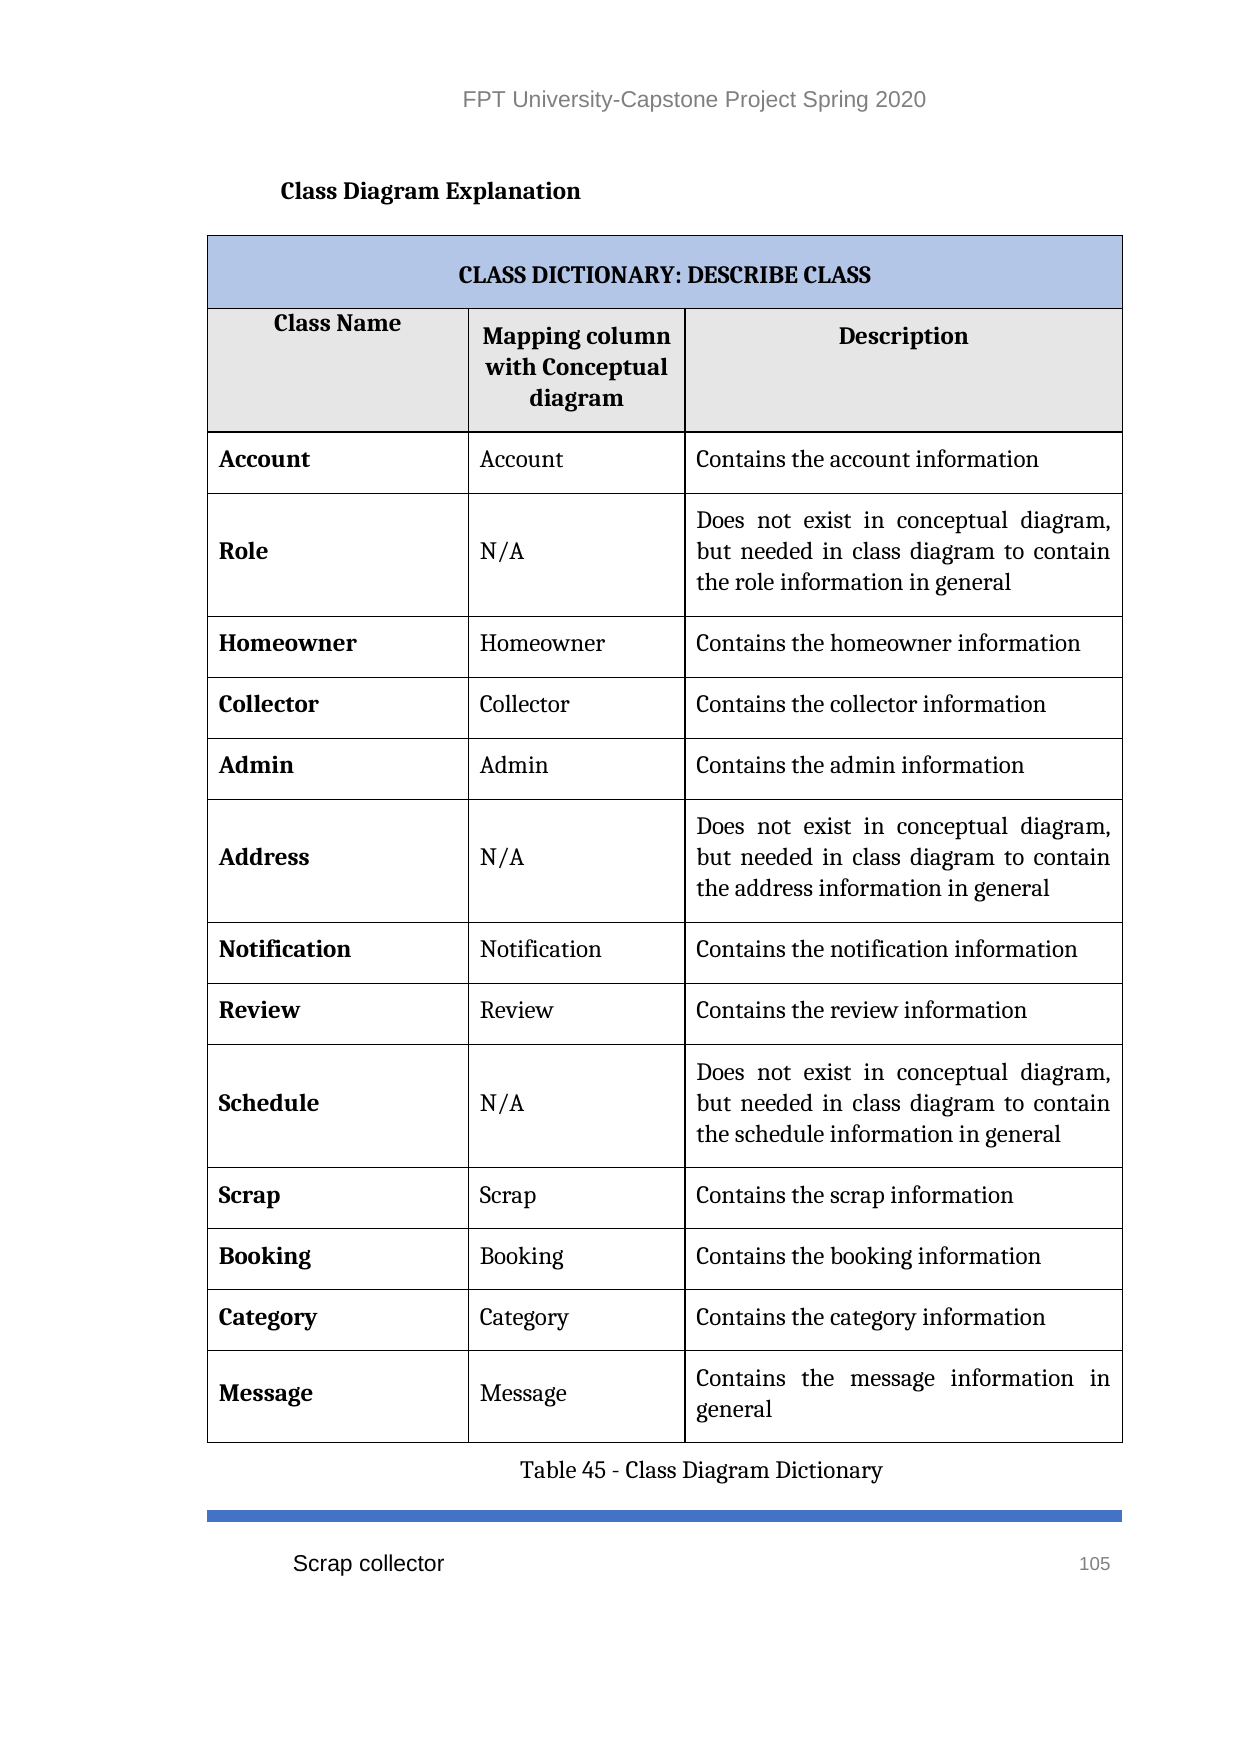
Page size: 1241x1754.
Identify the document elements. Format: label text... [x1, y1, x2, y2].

table_cell Message [208, 1351, 468, 1442]
table_cell Class Name [208, 309, 468, 431]
table_cell Collector [208, 678, 468, 738]
table_cell Mapping column with Conceptual diagram [469, 309, 684, 431]
table_cell Category [208, 1290, 468, 1350]
table_cell Description [686, 309, 1122, 431]
table_cell Role [208, 494, 468, 616]
table_cell N/A [469, 800, 684, 922]
table_cell Homeowner [208, 617, 468, 677]
table_cell Does not exist in conceptual diagram, but needed in class diagram to contain the schedule information in general [686, 1045, 1122, 1167]
table_cell Address [208, 800, 468, 922]
table_cell Admin [469, 739, 684, 799]
table_cell Contains the message information in general [686, 1351, 1122, 1442]
table_cell Contains the admin information [686, 739, 1122, 799]
table_cell Contains the review information [686, 984, 1122, 1044]
table_cell Admin [208, 739, 468, 799]
table_cell Booking [208, 1229, 468, 1289]
table_cell Notification [208, 923, 468, 983]
table_cell Contains the collector information [686, 678, 1122, 738]
text Class Diagram Explanation [207, 177, 1122, 206]
table_cell Account [469, 433, 684, 492]
table_cell Homeowner [469, 617, 684, 677]
table_header CLASS DICTIONARY: DESCRIBE CLASS [208, 236, 1122, 308]
table_cell Does not exist in conceptual diagram, but needed in class diagram to contain the address information in general [686, 800, 1122, 922]
table_cell Account [208, 433, 468, 492]
table_cell Contains the notification information [686, 923, 1122, 983]
table_cell Scrap [469, 1168, 684, 1228]
table_cell Contains the account information [686, 433, 1122, 492]
table_cell Contains the category information [686, 1290, 1122, 1350]
table_cell Contains the booking information [686, 1229, 1122, 1289]
table_cell Scrap [208, 1168, 468, 1228]
text Table - Class Diagram Dictionary [207, 1456, 1122, 1484]
table_cell Does not exist in conceptual diagram, but needed in class diagram to contain the role information in general [686, 494, 1122, 616]
table_cell Contains the scrap information [686, 1168, 1122, 1228]
table_cell Collector [469, 678, 684, 738]
table_cell N/A [469, 494, 684, 616]
table_cell Review [469, 984, 684, 1044]
table_cell Booking [469, 1229, 684, 1289]
table_cell Schedule [208, 1045, 468, 1167]
table_cell Notification [469, 923, 684, 983]
table_cell Contains the homeowner information [686, 617, 1122, 677]
table_cell Category [469, 1290, 684, 1350]
table_cell Review [208, 984, 468, 1044]
table_cell Message [469, 1351, 684, 1442]
table_cell N/A [469, 1045, 684, 1167]
